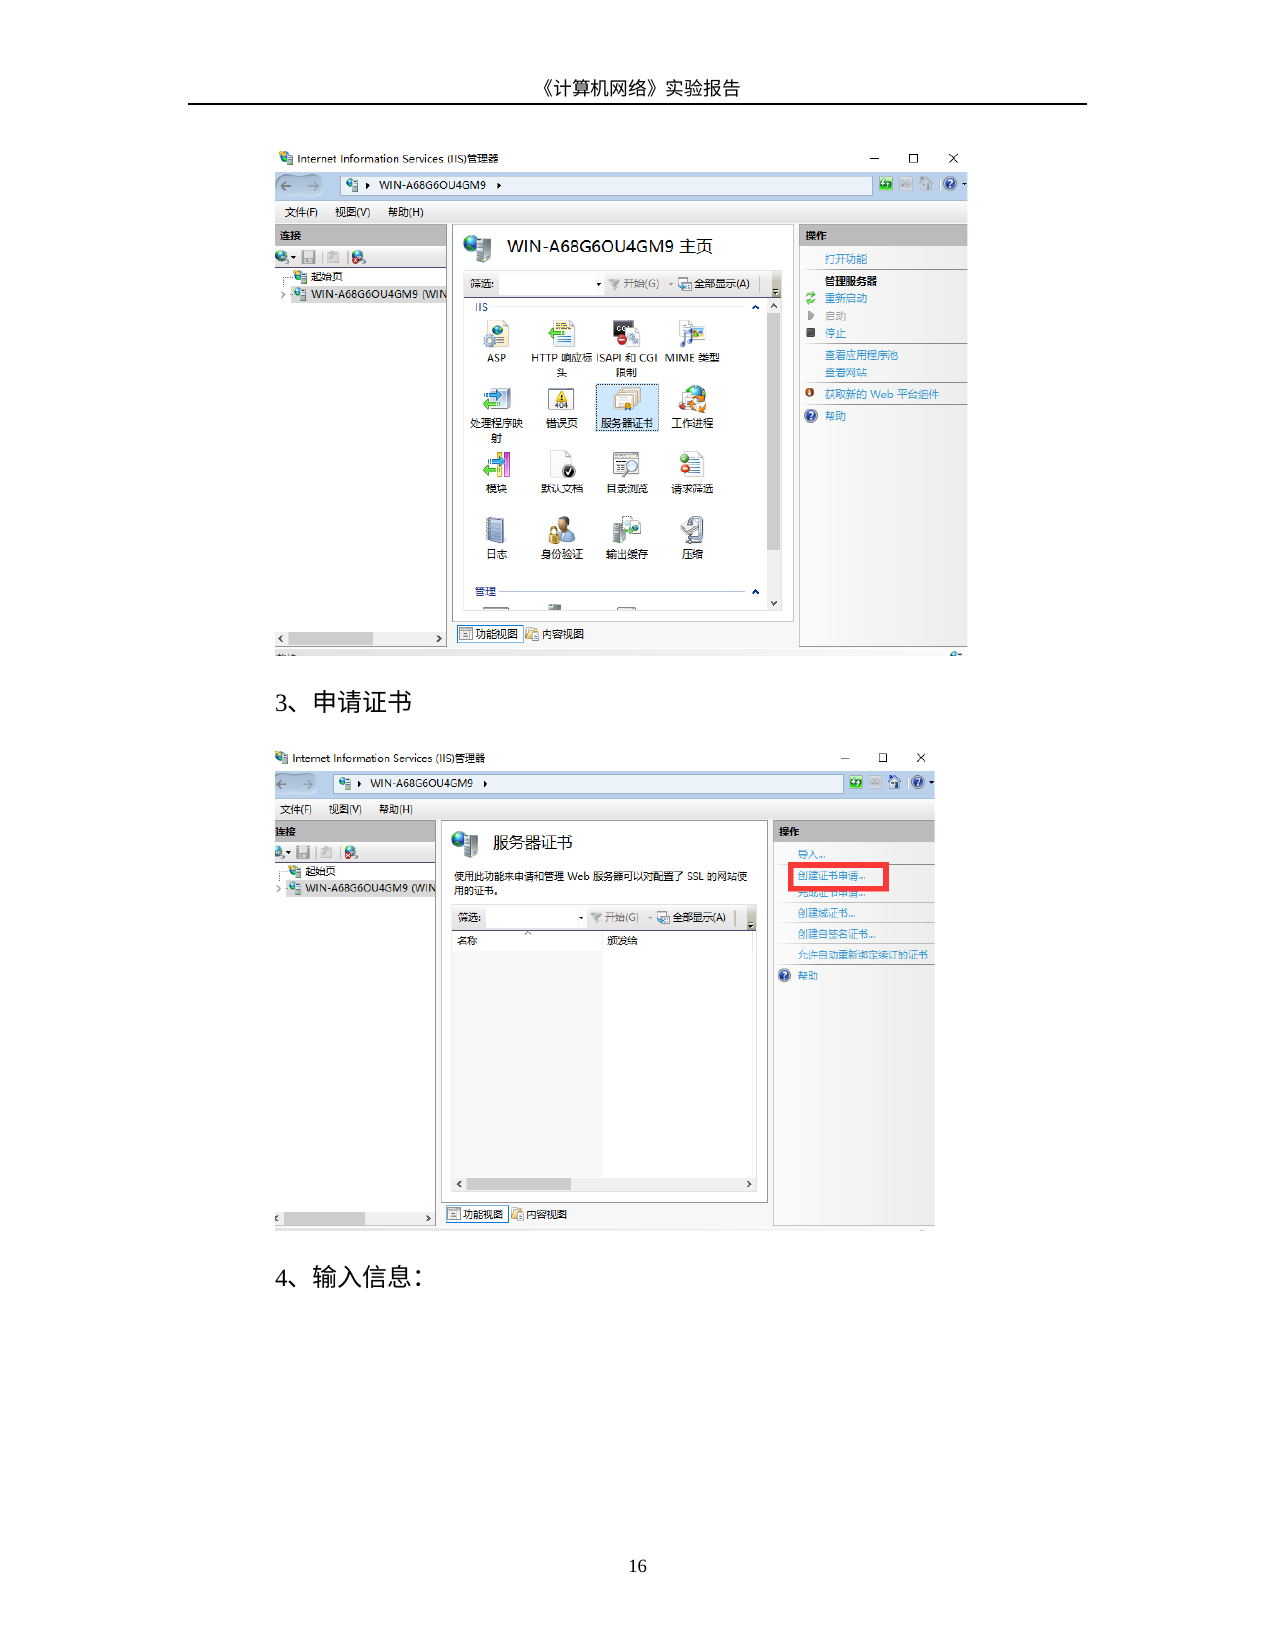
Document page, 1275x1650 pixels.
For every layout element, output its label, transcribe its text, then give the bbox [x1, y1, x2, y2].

picture [275, 749, 935, 1231]
list 3、申请证书 [275, 682, 1087, 718]
list 4、输入信息： [275, 1257, 1087, 1293]
picture [275, 150, 968, 656]
